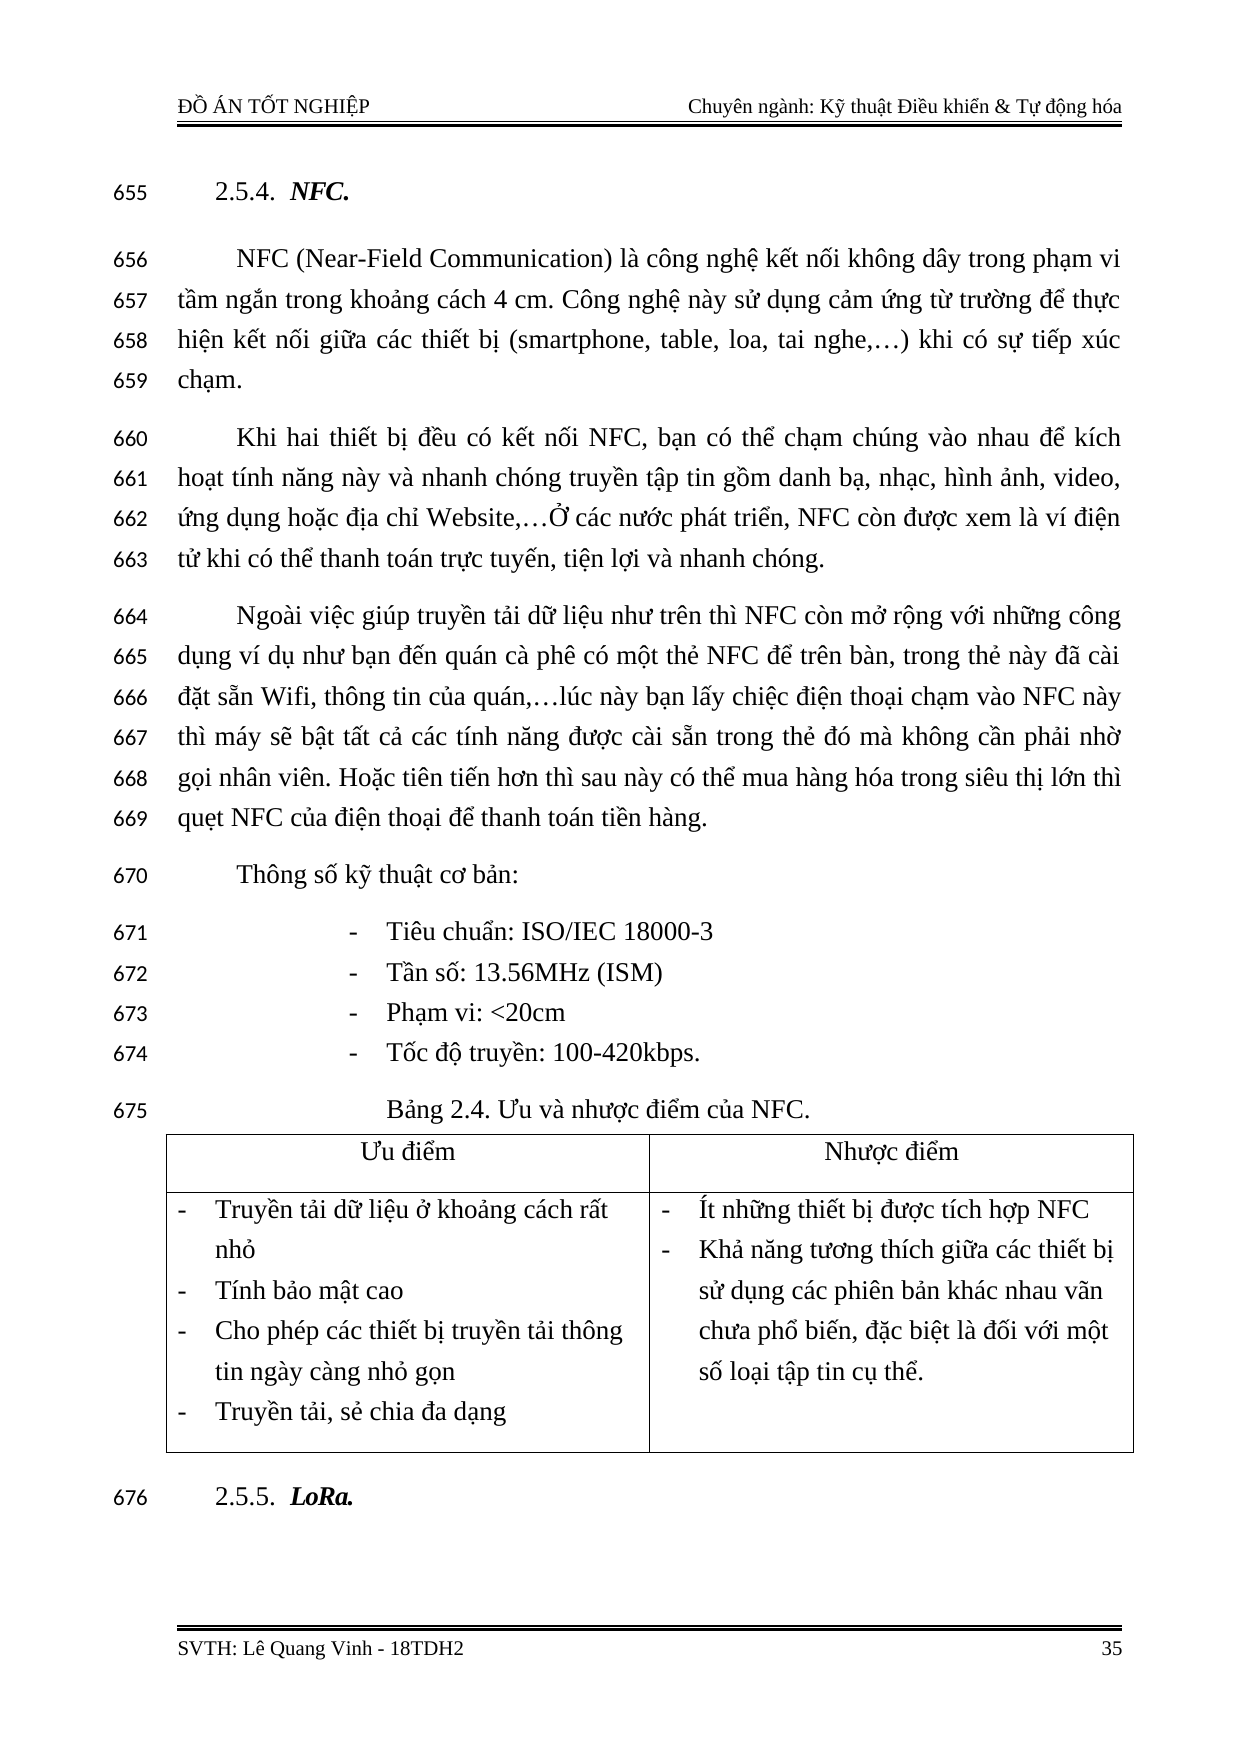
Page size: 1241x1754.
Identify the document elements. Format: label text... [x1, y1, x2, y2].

table_header Ưu điểm [167, 1135, 649, 1192]
list Tốc độ truyền: 100-420kbps. [349, 1036, 1122, 1068]
text Ngoài việc giúp truyền tải dữ liệu như trên thì NFC còn mở rộng với những công dụng ví dụ như bạn đến quán cà phê có một thẻ NFC để trên bàn, trong thẻ này đã cài đặt sẵn Wifi, thông tin của quán,…lúc này bạn lấy chiệc điện thoại chạm vào NFC này thì máy sẽ bật tất cả các tính năng được cài sẵn trong thẻ đó mà không cần phải nhờ gọi nhân viên. Hoặc tiên tiến hơn thì sau này có thể mua hàng hóa trong siêu thị lớn thì quẹt NFC của điện thoại để thanh toán tiền hàng. [177, 599, 1122, 832]
text Khi hai thiết bị đều có kết nối NFC, bạn có thể chạm chúng vào nhau để kích hoạt tính năng này và nhanh chóng truyền tập tin gồm danh bạ, nhạc, hình ảnh, video, ứng dụng hoặc địa chỉ Website,…Ở các nước phát triển, NFC còn được xem là ví điện tử khi có thể thanh toán trực tuyến, tiện lợi và nhanh chóng. [177, 421, 1122, 573]
table_cell Truyền tải dữ liệu ở khoảng cách rất nhỏ Tính bảo mật cao Cho phép các thiết bị truyền tải thông tin ngày càng nhỏ gọn Truyền tải, sẻ chia đa dạng [167, 1193, 649, 1452]
list Tiêu chuẩn: ISO/IEC 18000-3 [349, 915, 1122, 946]
table_header Nhược điểm [650, 1135, 1133, 1192]
list Tần số: 13.56MHz (ISM) [349, 956, 1122, 987]
text Bảng 2.4. Ưu và nhược điểm của NFC. [386, 1093, 1122, 1125]
subtitle NFC. [215, 175, 1122, 206]
text Thông số kỹ thuật cơ bản: [177, 858, 1122, 889]
text NFC (Near-Field Communication) là công nghệ kết nối không dây trong phạm vi tầm ngắn trong khoảng cách 4 cm. Công nghệ này sử dụng cảm ứng từ trường để thực hiện kết nối giữa các thiết bị (smartphone, table, loa, tai nghe,…) khi có sự tiếp xúc chạm. [177, 242, 1122, 395]
subtitle LoRa. [215, 1480, 1122, 1512]
list Phạm vi: <20cm [349, 996, 1122, 1027]
table_cell Ít những thiết bị được tích hợp NFC Khả năng tương thích giữa các thiết bị sử dụng các phiên bản khác nhau vãn chưa phổ biến, đặc biệt là đối với một số loại tập tin cụ thể. [650, 1193, 1133, 1452]
